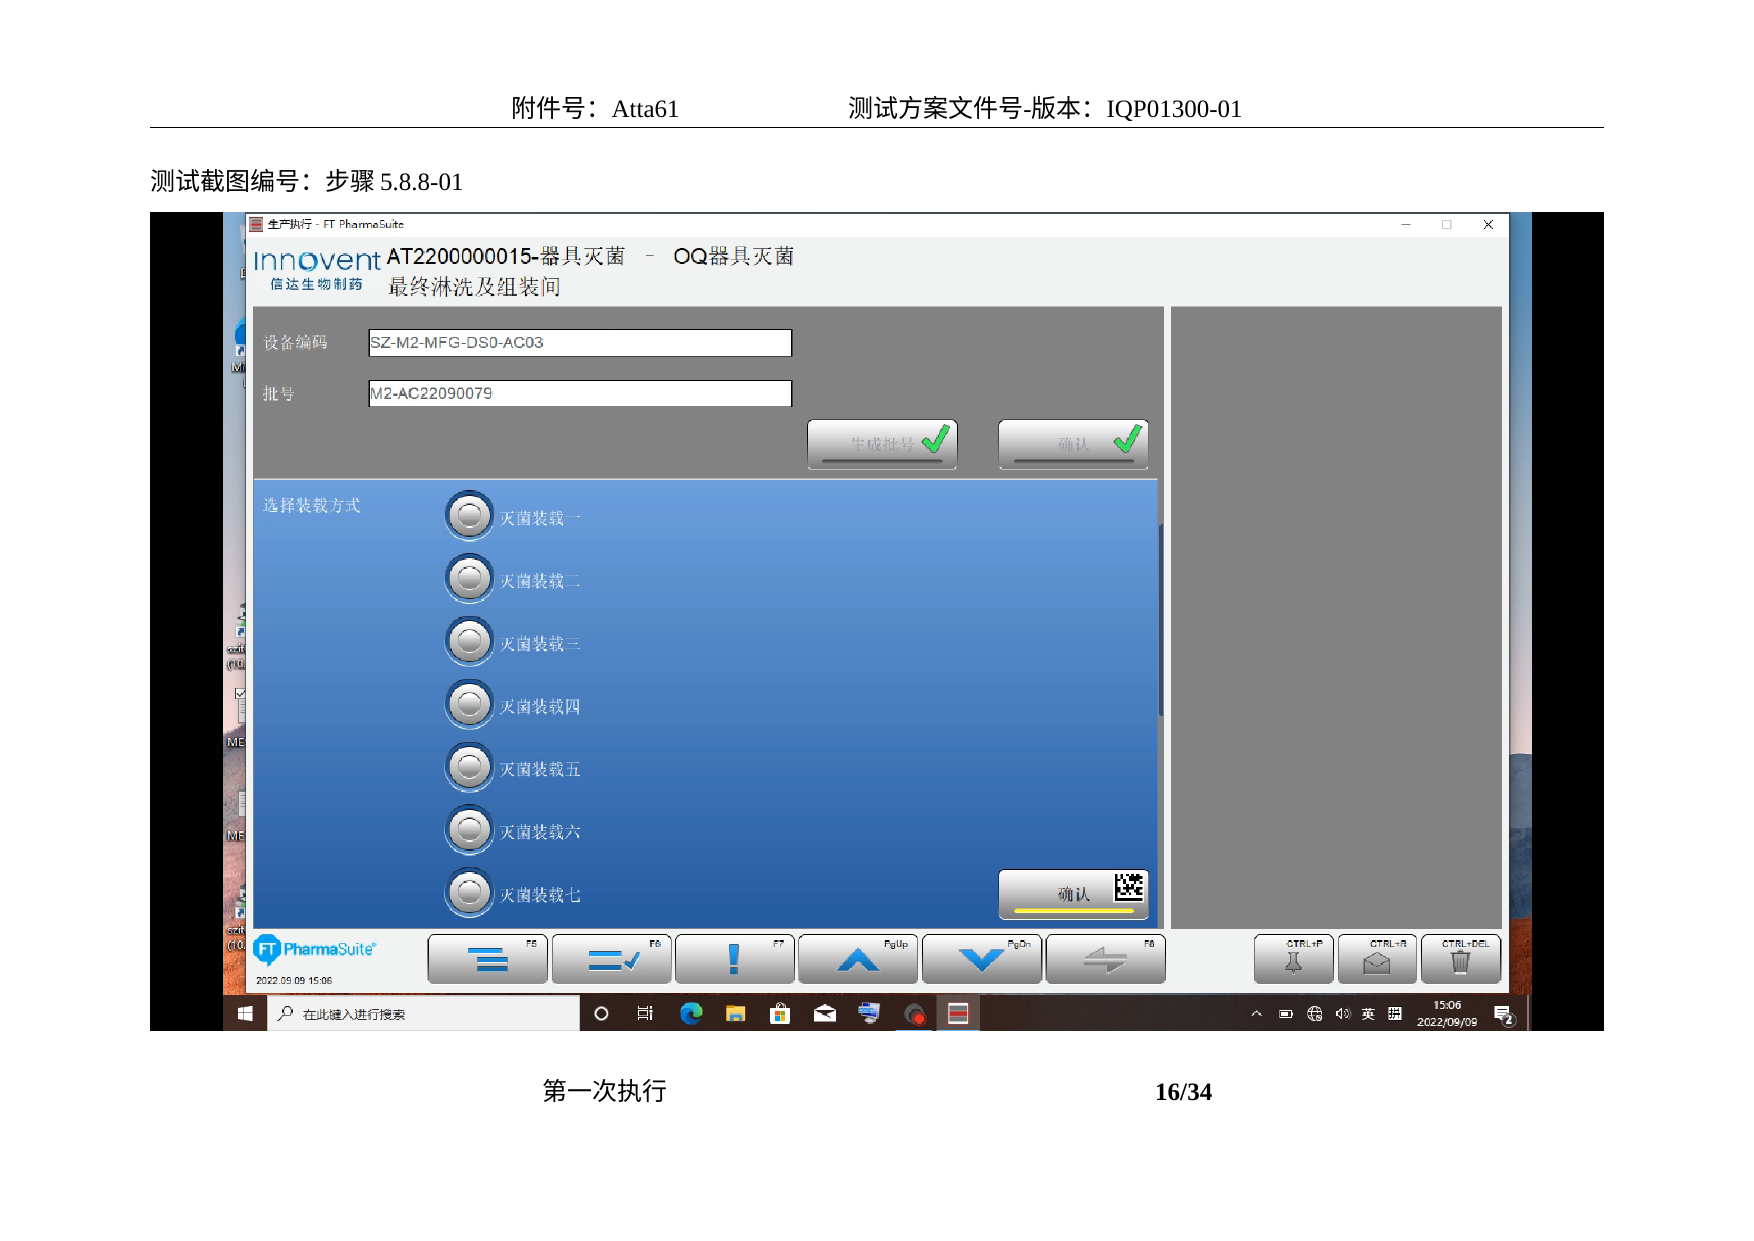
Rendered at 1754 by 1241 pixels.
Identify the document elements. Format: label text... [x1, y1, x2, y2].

text 测试截图编号：步骤5.8.8-01 [150, 147, 1604, 212]
picture [150, 212, 1604, 1031]
